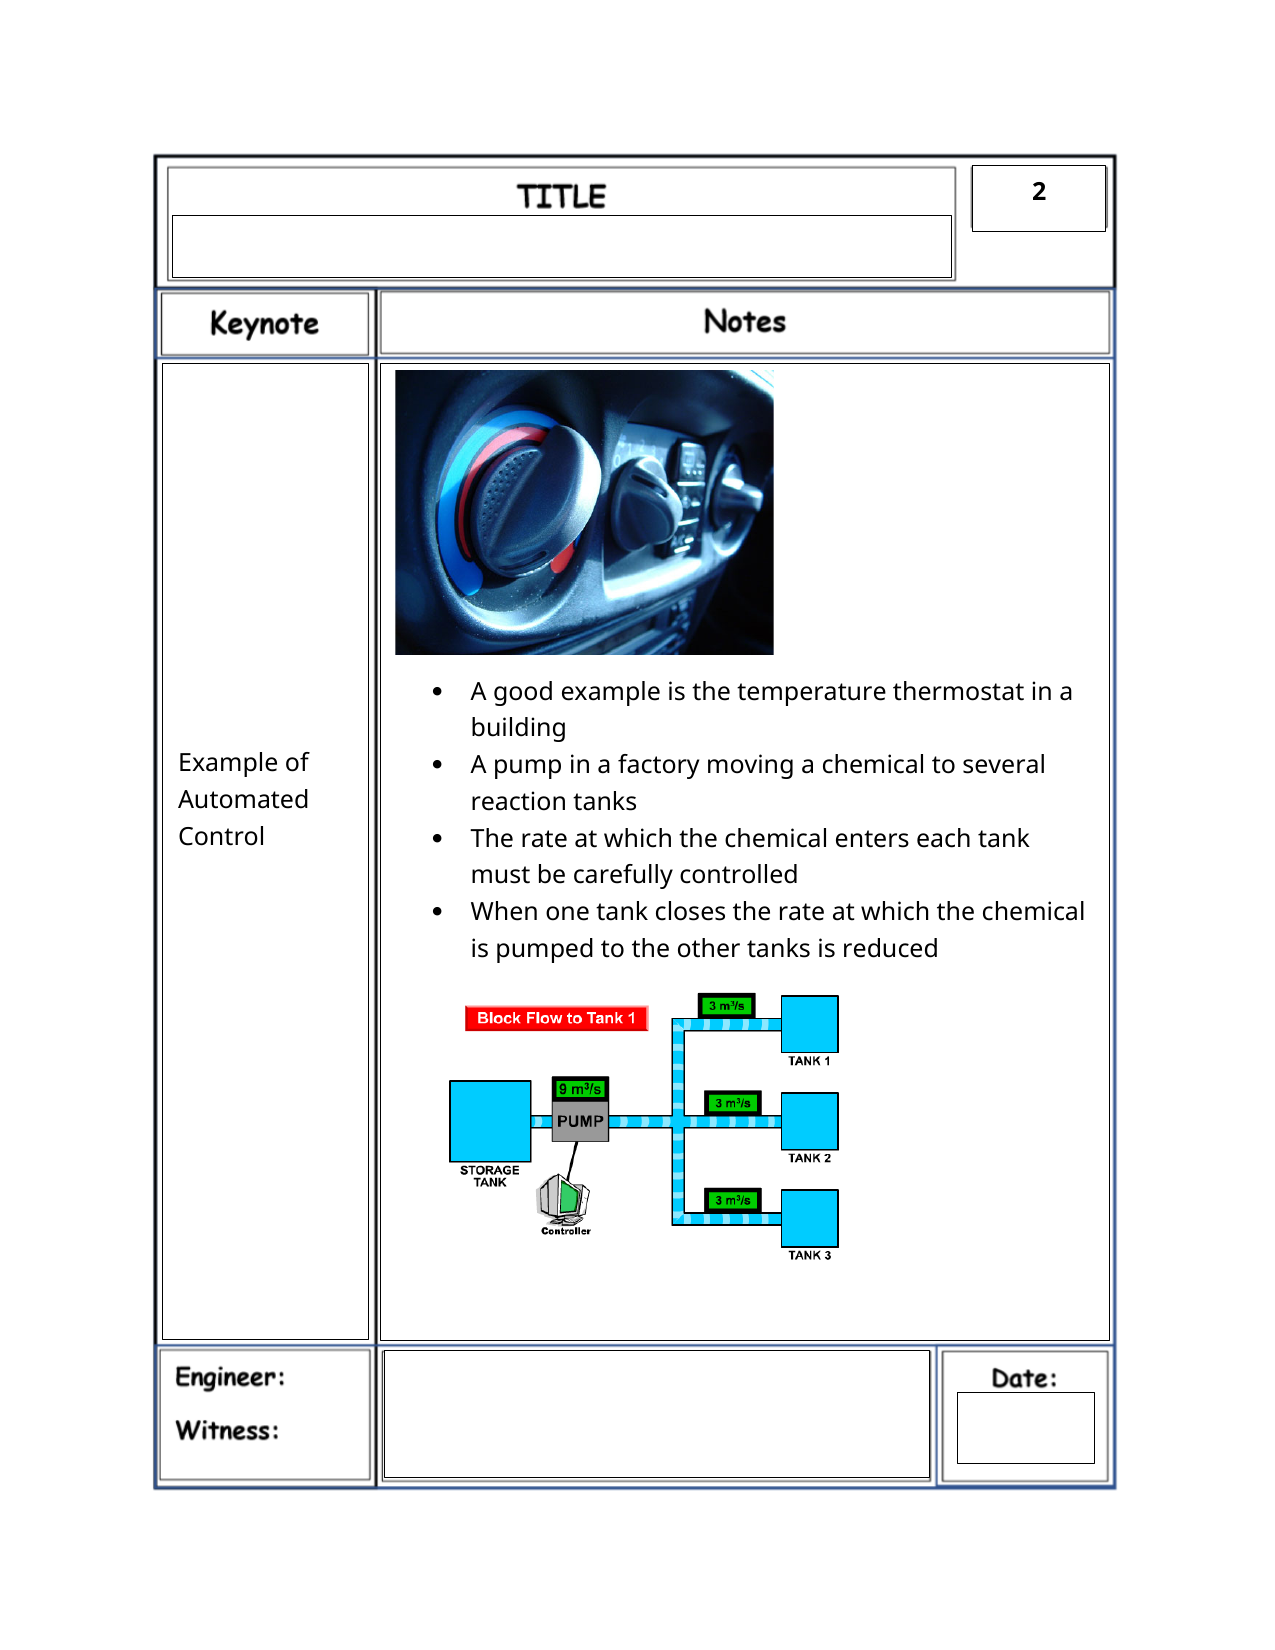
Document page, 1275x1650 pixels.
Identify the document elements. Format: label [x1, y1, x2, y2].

picture [150, 150, 1133, 1501]
